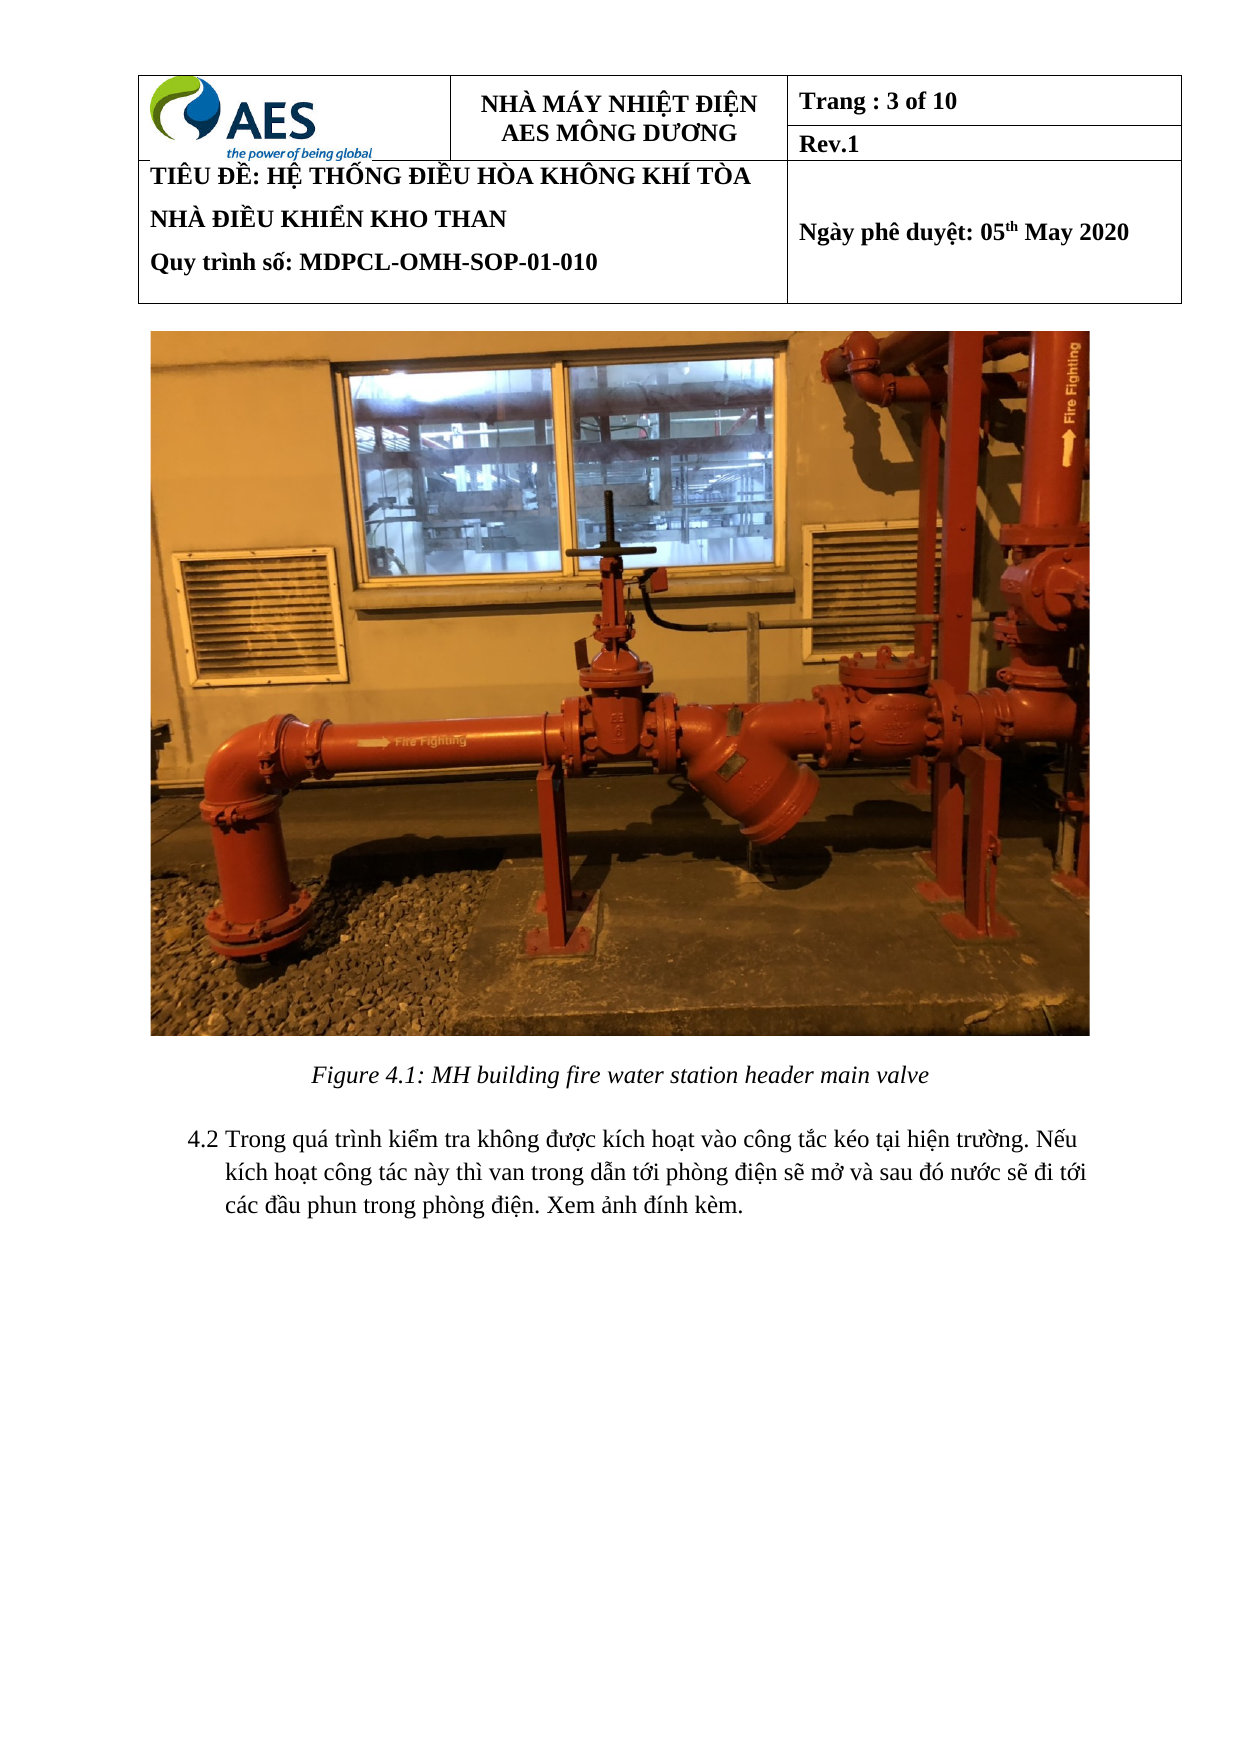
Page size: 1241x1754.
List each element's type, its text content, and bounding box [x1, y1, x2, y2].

picture [150, 76, 372, 161]
picture [150, 331, 1090, 1036]
list Trong quá trình kiểm tra không được kích hoạt vào công tắc kéo tại hiện trường. Nếu kích hoạt công tác này thì van trong dẫn tới phòng điện sẽ mở và sau đó nước sẽ đi tới các đầu phun trong phòng điện. Xem ảnh đính kèm. [187, 1124, 1090, 1219]
text Figure 4.1: MH building fire water station header main valve [150, 1061, 1090, 1089]
